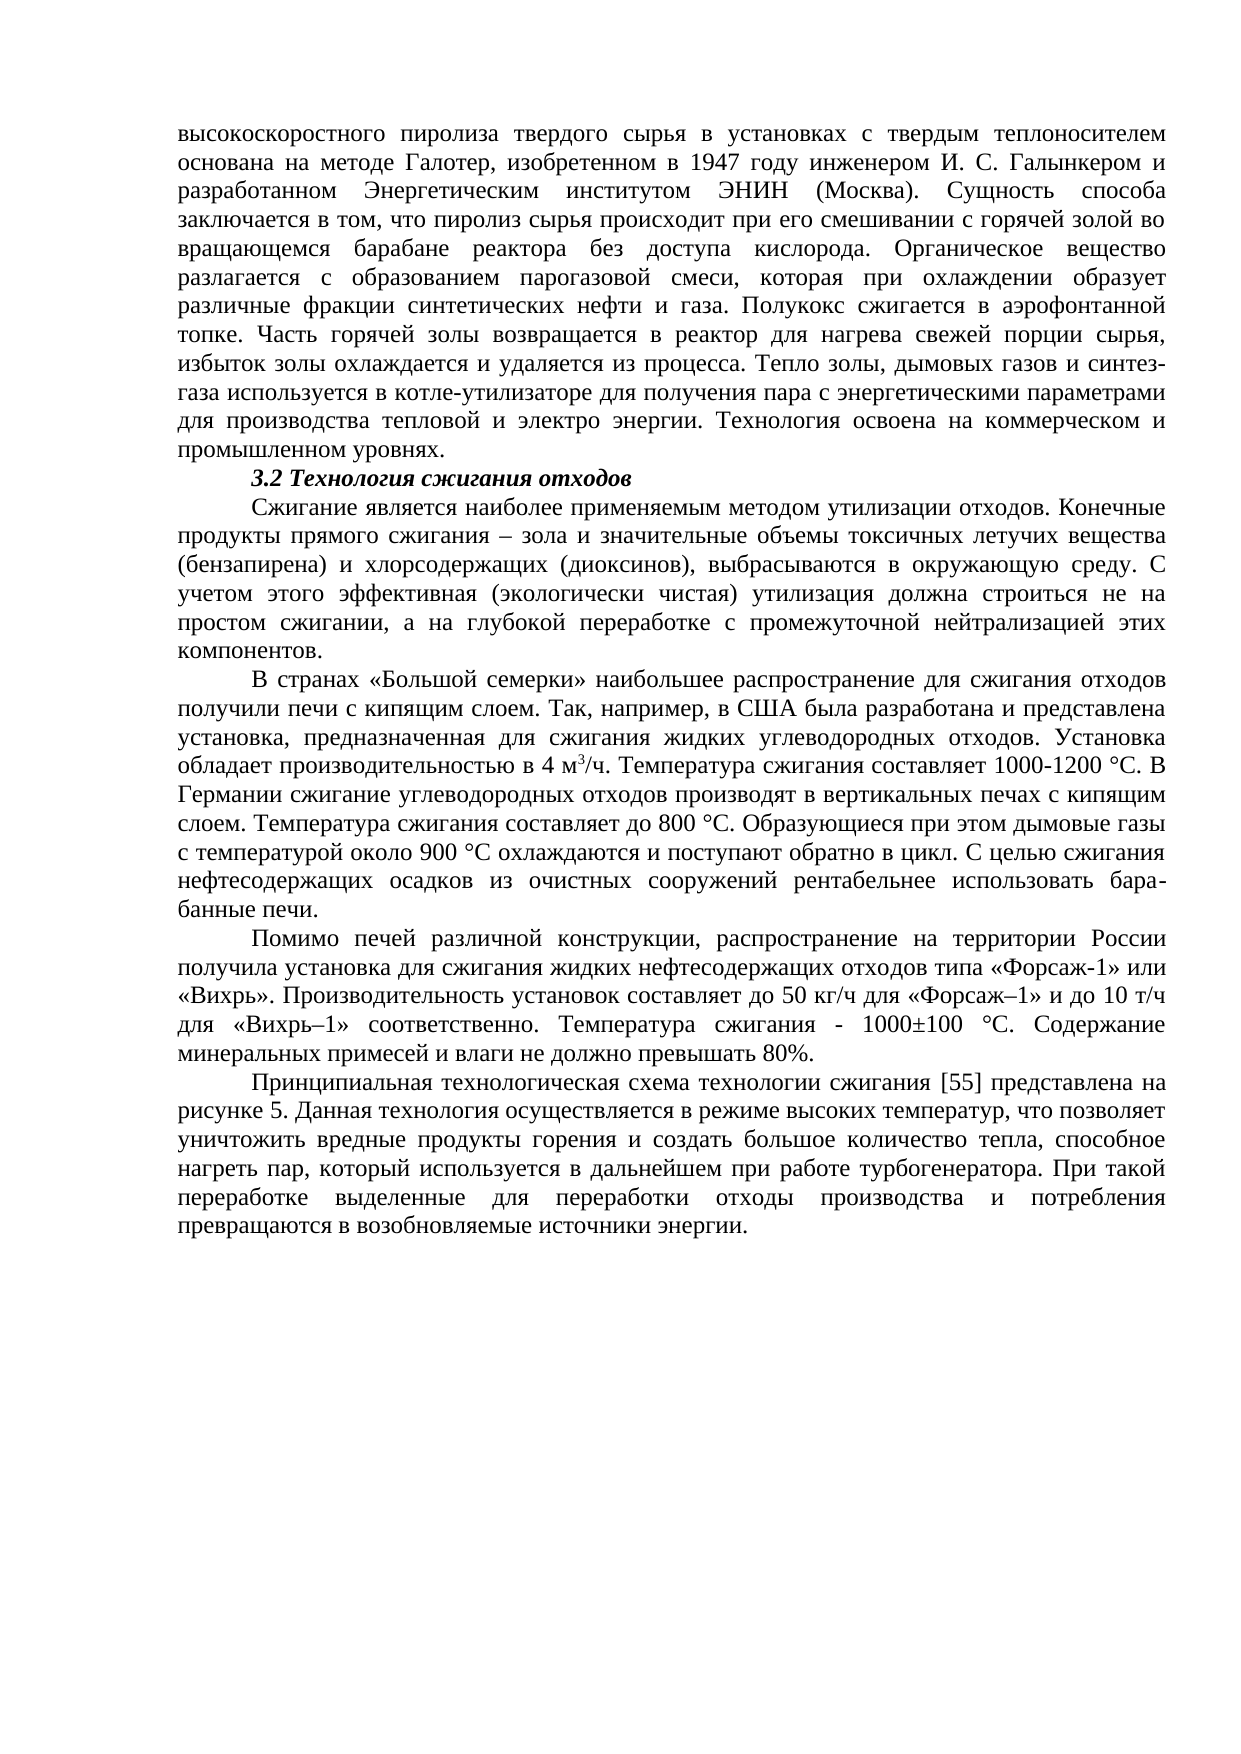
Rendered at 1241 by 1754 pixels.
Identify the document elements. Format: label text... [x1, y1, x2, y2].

text Сжигание является наиболее применяемым методом утилизации отходов. Конечные продукты прямого сжигания – зола и значительные объемы токсичных летучих вещества (бензапирена) и хлорсодержащих (диоксинов), выбрасываются в окружающую среду. С учетом этого эффективная (экологически чистая) утилизация должна строиться не на простом сжигании, а на глубокой переработке с промежуточной нейтрализацией этих компонентов. [177, 492, 1167, 664]
text Принципиальная технологическая схема технологии сжигания [55] представлена на рисунке 5. Данная технология осуществляется в режиме высоких температур, что позволяет уничтожить вредные продукты горения и создать большое количество тепла, способное нагреть пар, который используется в дальнейшем при работе турбогенератора. При такой переработке выделенные для переработки отходы производства и потребления превращаются в возобновляемые источники энергии. [177, 1067, 1167, 1239]
text 3.2 Технология сжигания отходов [177, 463, 1167, 492]
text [177, 118, 1167, 463]
text Помимо печей различной конструкции, распространение на территории России получила установка для сжигания жидких нефтесодержащих отходов типа «Форсаж-1» или «Вихрь». Производительность установок составляет до 50 кг/ч для «Форсаж–1» и до 10 т/ч для «Вихрь–1» соответственно. Температура сжигания - 1000±100 °C. Содержание минеральных примесей и влаги не должно превышать 80%. [177, 923, 1167, 1067]
text В странах «Большой семерки» наибольшее распространение для сжигания отходов получили печи с кипящим слоем. Так, например, в США была разработана и представлена установка, предназначенная для сжигания жидких углеводородных отходов. Установка обладает производительностью в 4 м3/ч. Температура сжигания составляет 1000-1200 °C. В Германии сжигание углеводородных отходов производят в вертикальных печах с кипящим слоем. Температура сжигания составляет до 800 °C. Образующиеся при этом дымовые газы с температурой около 900 °C охлаждаются и поступают обратно в цикл. С целью сжигания нефтесодержащих осадков из очистных сооружений рентабельнее использовать барабанные печи. [177, 664, 1167, 923]
